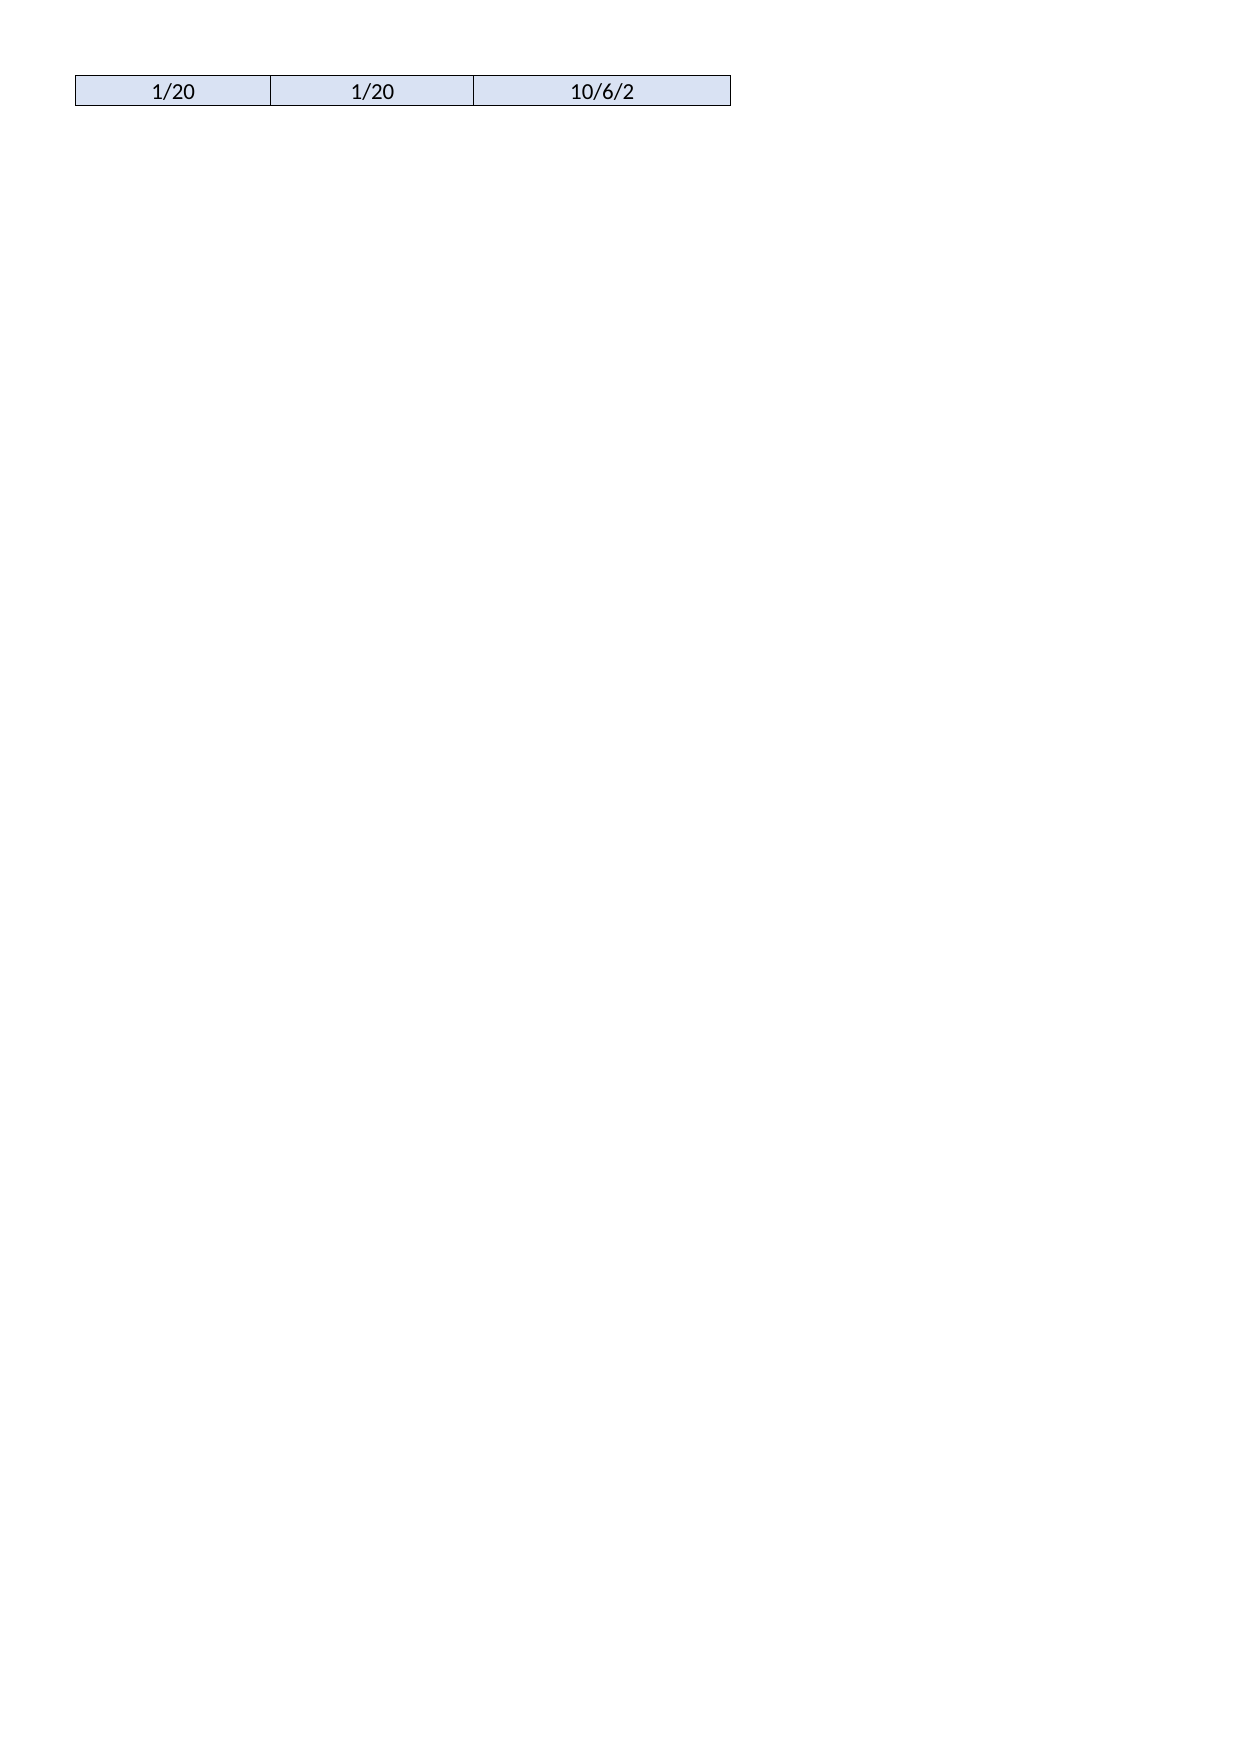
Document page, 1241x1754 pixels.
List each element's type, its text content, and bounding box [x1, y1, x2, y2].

table_cell 1/20 [76, 76, 270, 105]
table_cell 10/6/2 [474, 76, 730, 105]
table_cell 1/20 [271, 76, 473, 105]
